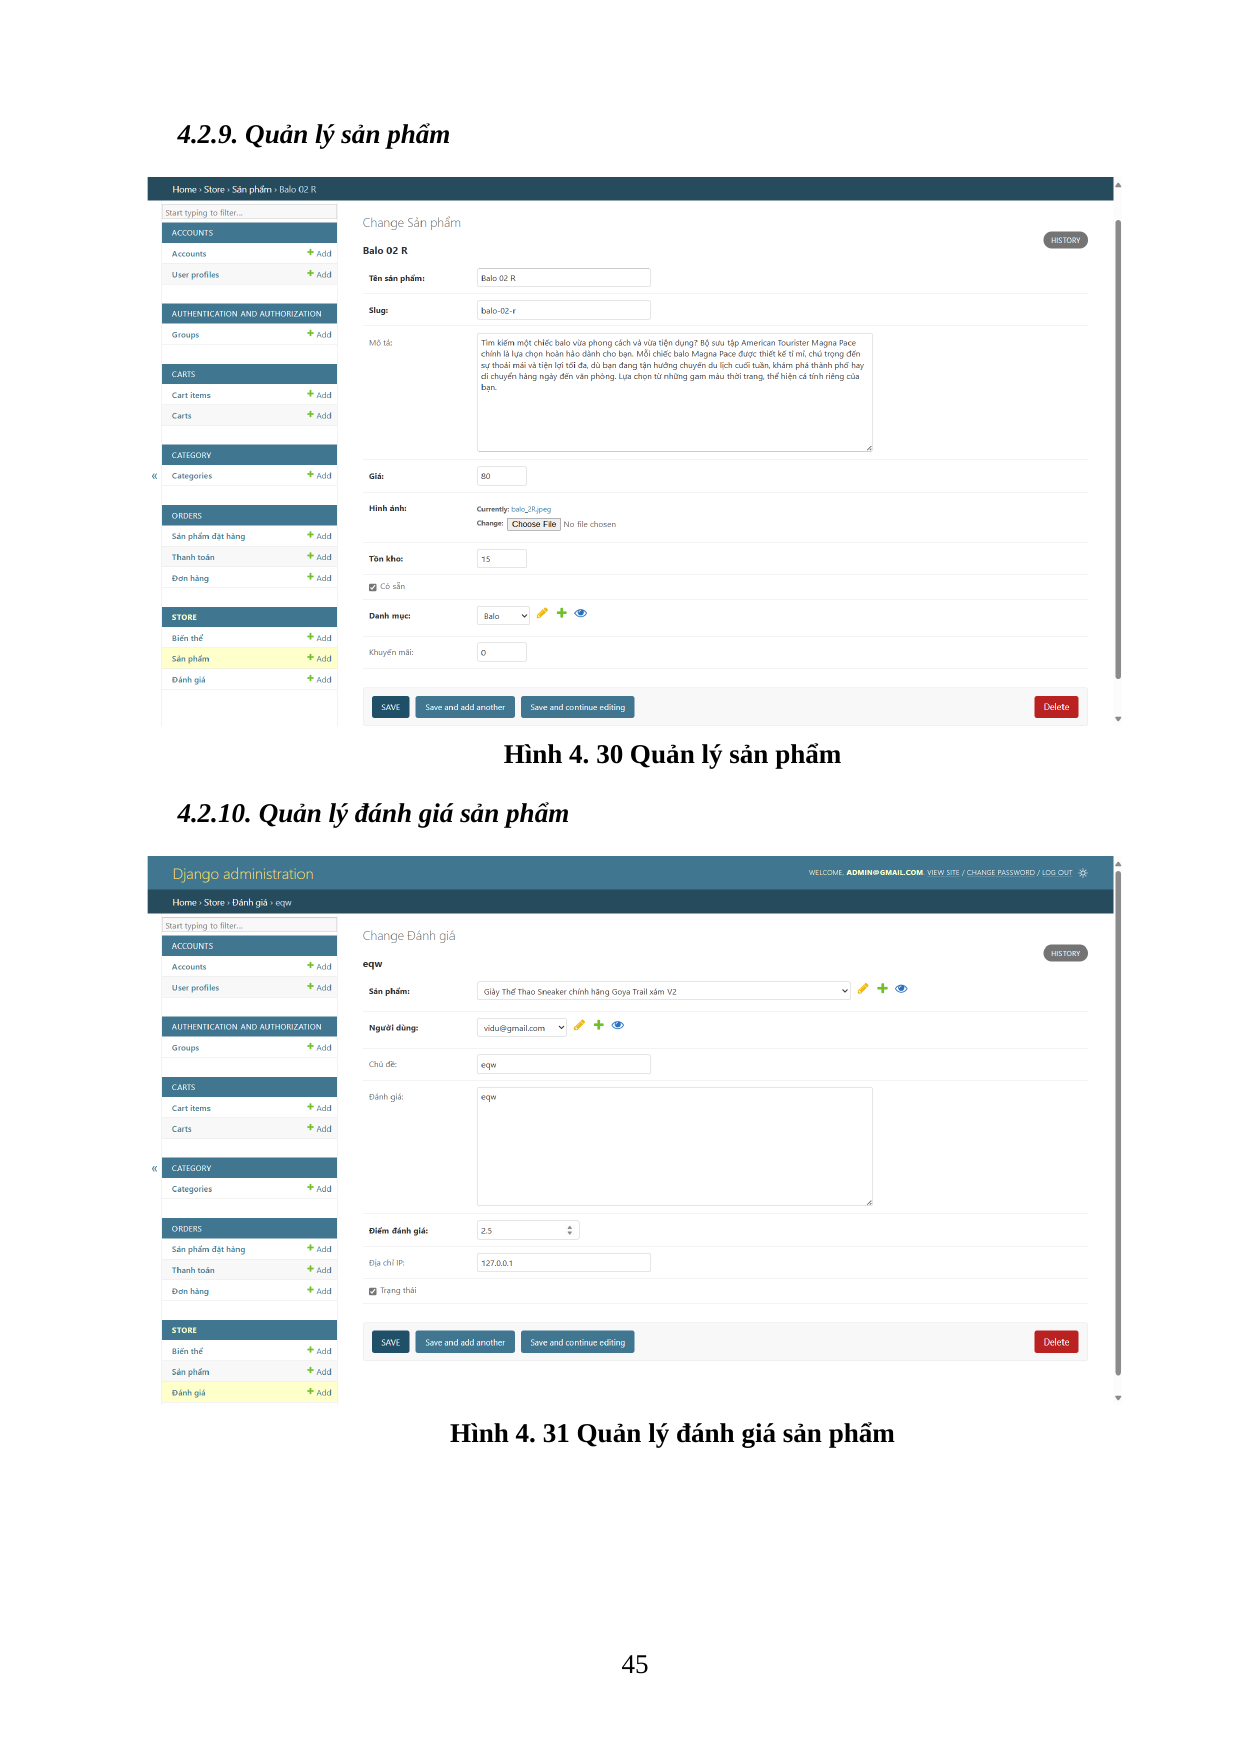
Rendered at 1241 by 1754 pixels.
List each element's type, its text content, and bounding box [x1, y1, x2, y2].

picture [147, 177, 1123, 726]
text Hình 4. 30 Quản lý sản phẩm [148, 738, 1122, 769]
subtitle Quản lý đánh giá sản phẩm [177, 797, 1122, 828]
text Hình 4. 31 Quản lý đánh giá sản phẩm [148, 1417, 1122, 1448]
picture [147, 856, 1123, 1405]
subtitle Quản lý sản phẩm [177, 118, 1122, 149]
